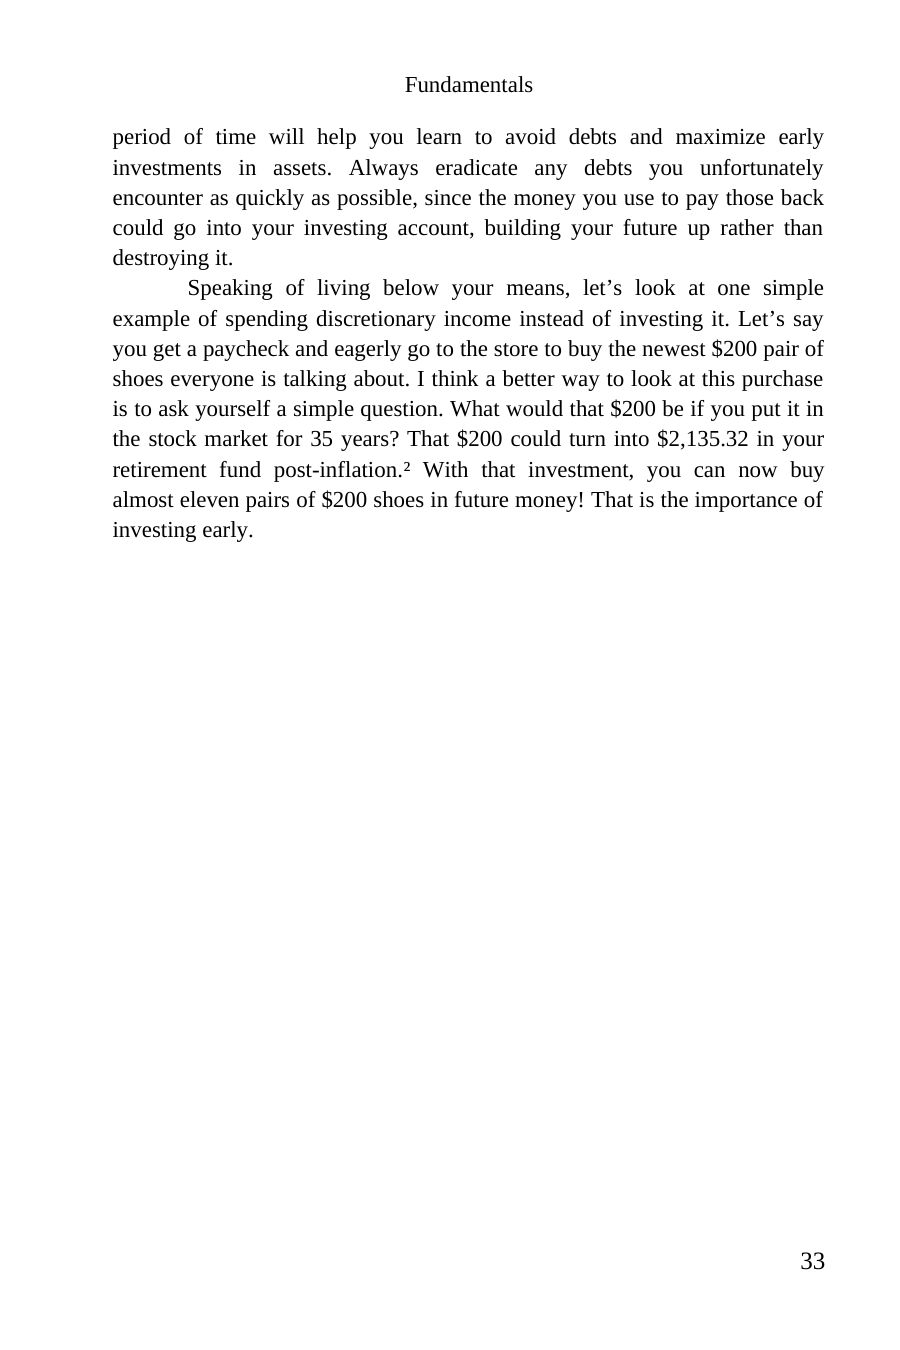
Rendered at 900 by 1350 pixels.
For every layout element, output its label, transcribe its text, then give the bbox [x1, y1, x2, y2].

text Speaking of living below your means, let’s look at one simple example of spending discretionary income instead of investing it. Let’s say you get a paycheck and eagerly go to the store to buy the newest $200 pair of shoes everyone is talking about. I think a better way to look at this purchase is to ask yourself a simple question. What would that $200 be if you put it in the stock market for 35 years? That $200 could turn into $2,135.32 in your retirement fund post-inflation.² With that investment, you can now buy almost eleven pairs of $200 shoes in future money! That is the importance of investing early. [112, 274, 825, 542]
